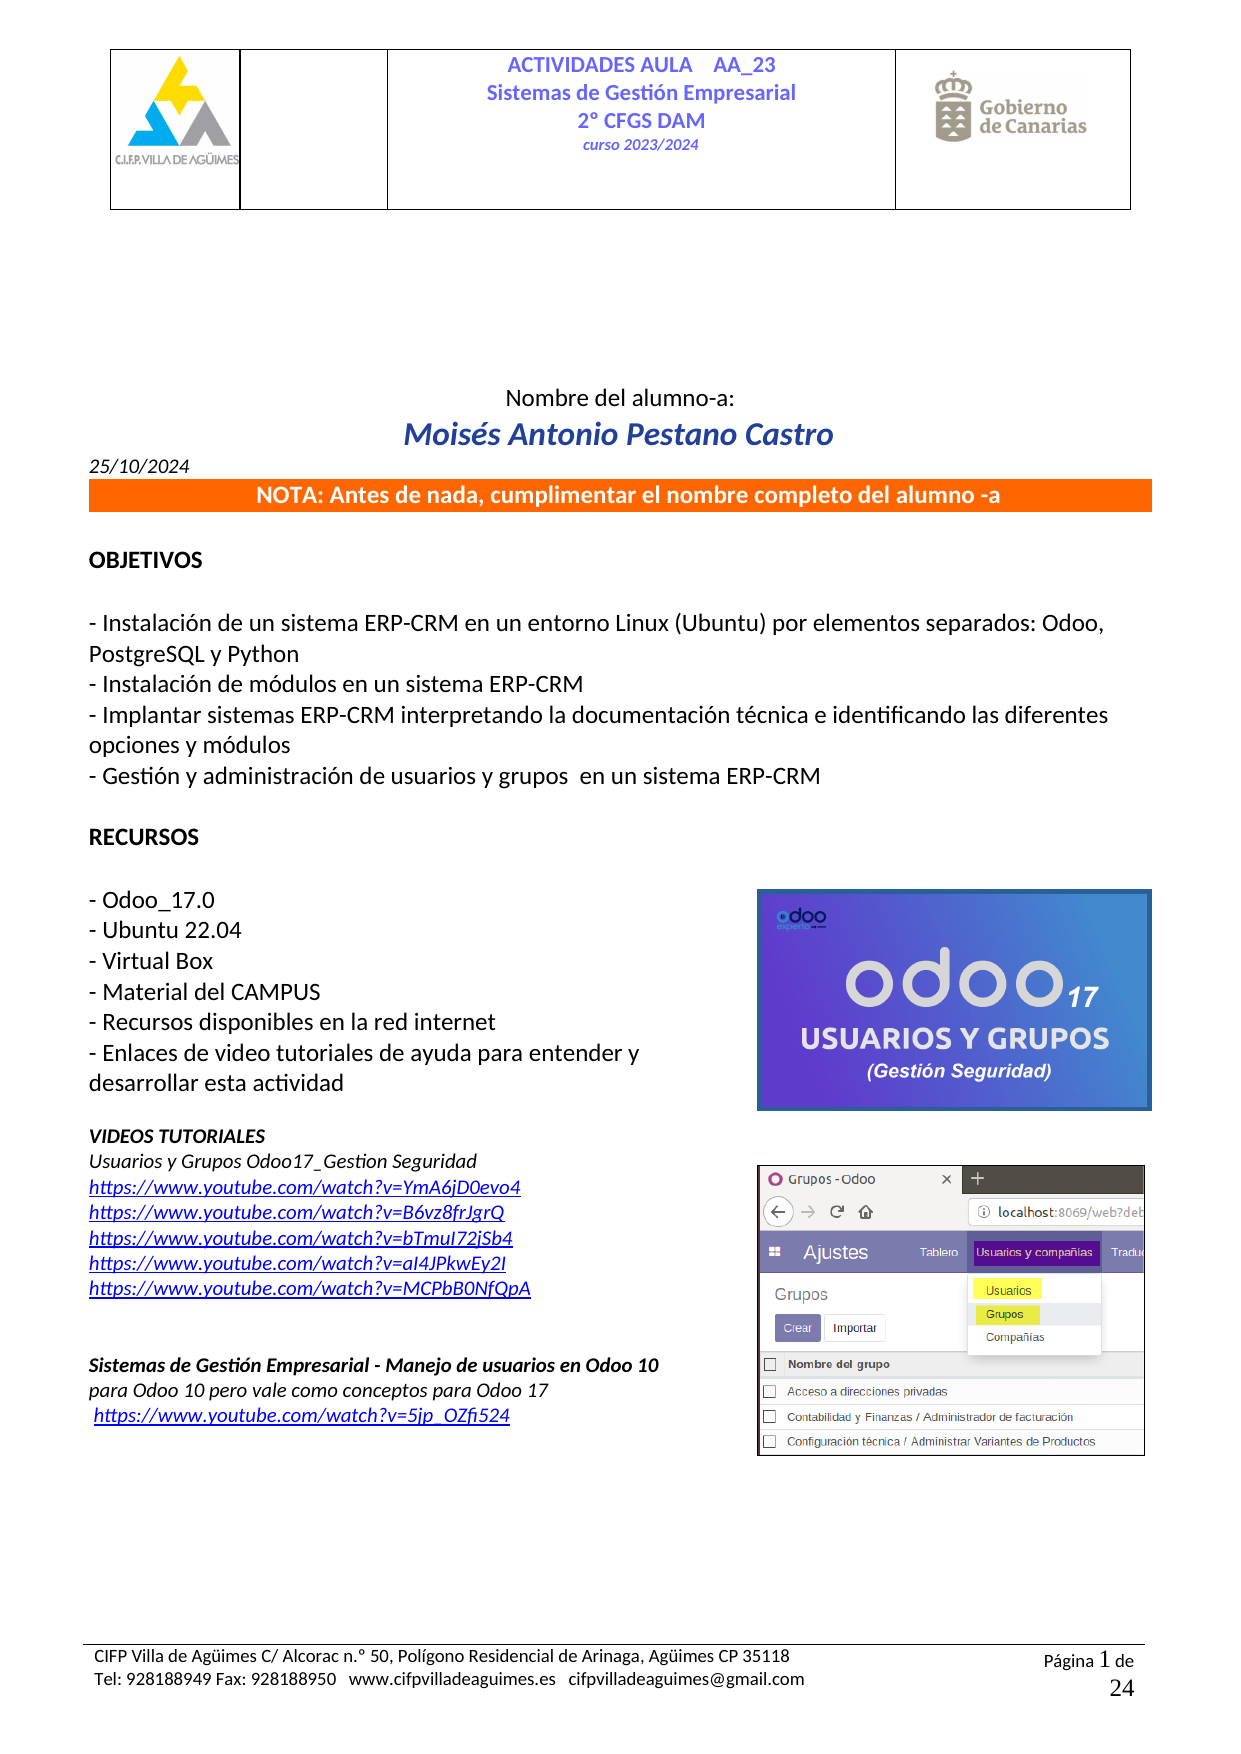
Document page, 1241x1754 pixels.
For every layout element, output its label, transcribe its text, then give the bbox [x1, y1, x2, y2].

text https://www.youtube.com/watch?v=YmA6jD0evo4 [89, 1174, 757, 1199]
text - Virtual Box [89, 945, 757, 976]
text Nombre del alumno-a: [89, 382, 1152, 413]
text https://www.youtube.com/watch?v=B6vz8frJgrQ [89, 1199, 757, 1225]
text - Material del CAMPUS [89, 976, 757, 1006]
text OBJETIVOS [89, 544, 1152, 577]
text NOTA: Antes de nada, cumplimentar el nombre completo del alumno -a [89, 479, 1152, 512]
text Moisés Antonio Pestano Castro [89, 413, 1152, 453]
text https://www.youtube.com/watch?v=bTmuI72jSb4 [89, 1225, 757, 1250]
text https://www.youtube.com/watch?v=aI4JPkwEy2I [89, 1250, 757, 1276]
text para Odoo 10 pero vale como conceptos para Odoo 17 [89, 1377, 757, 1403]
text - Gestión y administración de usuarios y grupos en un sistema ERP-CRM [89, 760, 1152, 790]
text - Ubuntu 22.04 [89, 914, 757, 945]
picture [758, 1166, 1144, 1455]
text - Instalación de un sistema ERP-CRM en un entorno Linux (Ubuntu) por elementos separados: Odoo, PostgreSQL y Python [89, 607, 1152, 668]
text VIDEOS TUTORIALES [89, 1123, 1152, 1148]
picture [115, 55, 239, 166]
picture [932, 69, 1088, 143]
text https://www.youtube.com/watch?v=5jp_OZfi524 [89, 1403, 757, 1428]
text 25/10/2024 [89, 453, 1152, 479]
text - Instalación de módulos en un sistema ERP-CRM [89, 668, 1152, 699]
text - Enlaces de video tutoriales de ayuda para entender y desarrollar esta actividad [89, 1037, 757, 1098]
text - Implantar sistemas ERP-CRM interpretando la documentación técnica e identificando las diferentes opciones y módulos [89, 699, 1152, 760]
text Sistemas de Gestión Empresarial - Manejo de usuarios en Odoo 10 [89, 1352, 757, 1377]
picture [762, 894, 1147, 1107]
text - Odoo_17.0 [89, 884, 1152, 914]
text RECURSOS [89, 821, 1152, 853]
text Usuarios y Grupos Odoo17_Gestion Seguridad [89, 1148, 1152, 1174]
text - Recursos disponibles en la red internet [89, 1006, 757, 1037]
text https://www.youtube.com/watch?v=MCPbB0NfQpA [89, 1276, 757, 1301]
